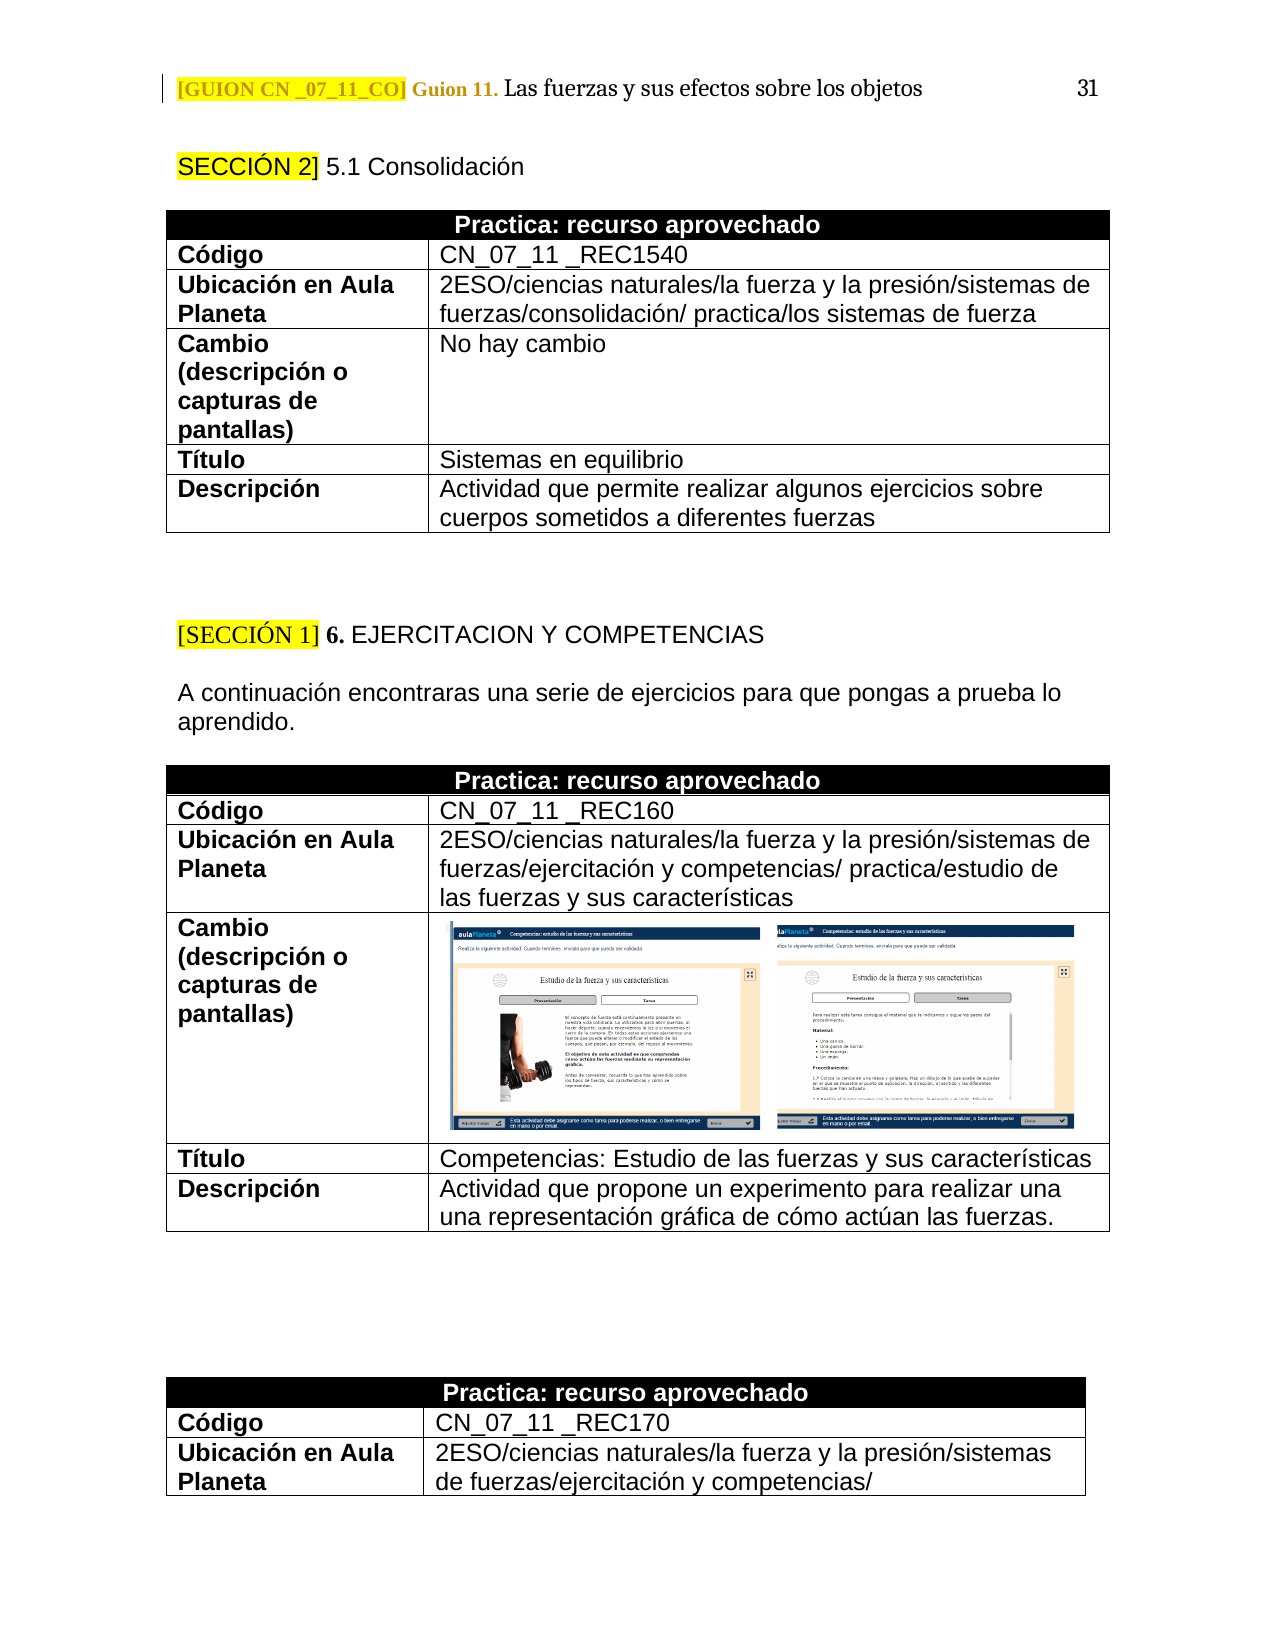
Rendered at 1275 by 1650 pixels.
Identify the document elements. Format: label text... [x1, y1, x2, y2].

table_cell Competencias: Estudio de las fuerzas y sus características [429, 1144, 1109, 1172]
table_cell CN_07_11 _REC10 [429, 240, 1109, 269]
table_header Practica: recurso aprovechado [167, 1378, 1085, 1407]
table_cell Cambio (descripción o capturas de pantallas) [167, 329, 428, 444]
table_cell Código [167, 1408, 423, 1437]
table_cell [167, 1438, 423, 1495]
table_header Practica: recurso aprovechado [167, 766, 1109, 794]
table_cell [424, 1438, 1085, 1495]
picture [777, 925, 1075, 1129]
table_cell No hay cambio [429, 329, 1109, 444]
table_cell Título [167, 445, 428, 473]
table_header Practica: recurso aprovechado [167, 211, 1109, 239]
table_cell Descripción [167, 475, 428, 532]
table_cell Ubicación en Aula Planeta [167, 825, 428, 912]
table_cell Actividad que propone un experimento para realizar una representación gráfica de cómo actúan las fuerzas. [429, 1174, 1109, 1231]
table_cell 2ESO/ciencias naturales/la fuerza y la presión/sistemas de fuerzas/consolidación/ practica/los sistemas de fuerza [429, 270, 1109, 328]
table_cell CN_07_11 _REC170 [424, 1408, 1085, 1437]
text A continuación encontraras una serie de ejercicios para que pongas a prueba lo aprendido. [177, 678, 1098, 736]
text SECCIÓN 2] 5.1 Consolidación [319, 152, 1098, 180]
table_cell Ubicación en Aula Planeta [167, 270, 428, 328]
table_cell 2ESO/ciencias naturales/la fuerza y la presión/sistemas de fuerzas/ejercitación y competencias/ practica/estudio de las fuerzas y sus características [429, 825, 1109, 912]
table_cell CN_07_11 _REC160 [429, 796, 1109, 824]
picture [446, 921, 761, 1130]
table_cell [429, 913, 1109, 1143]
text [SECCIÓN 1] 6. EJERCITACION Y COMPETENCIAS [319, 620, 1098, 649]
table_cell Actividad que permite realizar algunos ejercicios sobre cuerpos sometidos a diferentes fuerzas [429, 475, 1109, 532]
table_cell Código [167, 796, 428, 824]
table_cell Cambio (descripción o capturas de pantallas) [167, 913, 428, 1143]
table_cell Sistemas en equilibrio [429, 445, 1109, 473]
table_cell Título [167, 1144, 428, 1172]
table_cell Descripción [167, 1174, 428, 1231]
table_cell Código [167, 240, 428, 269]
